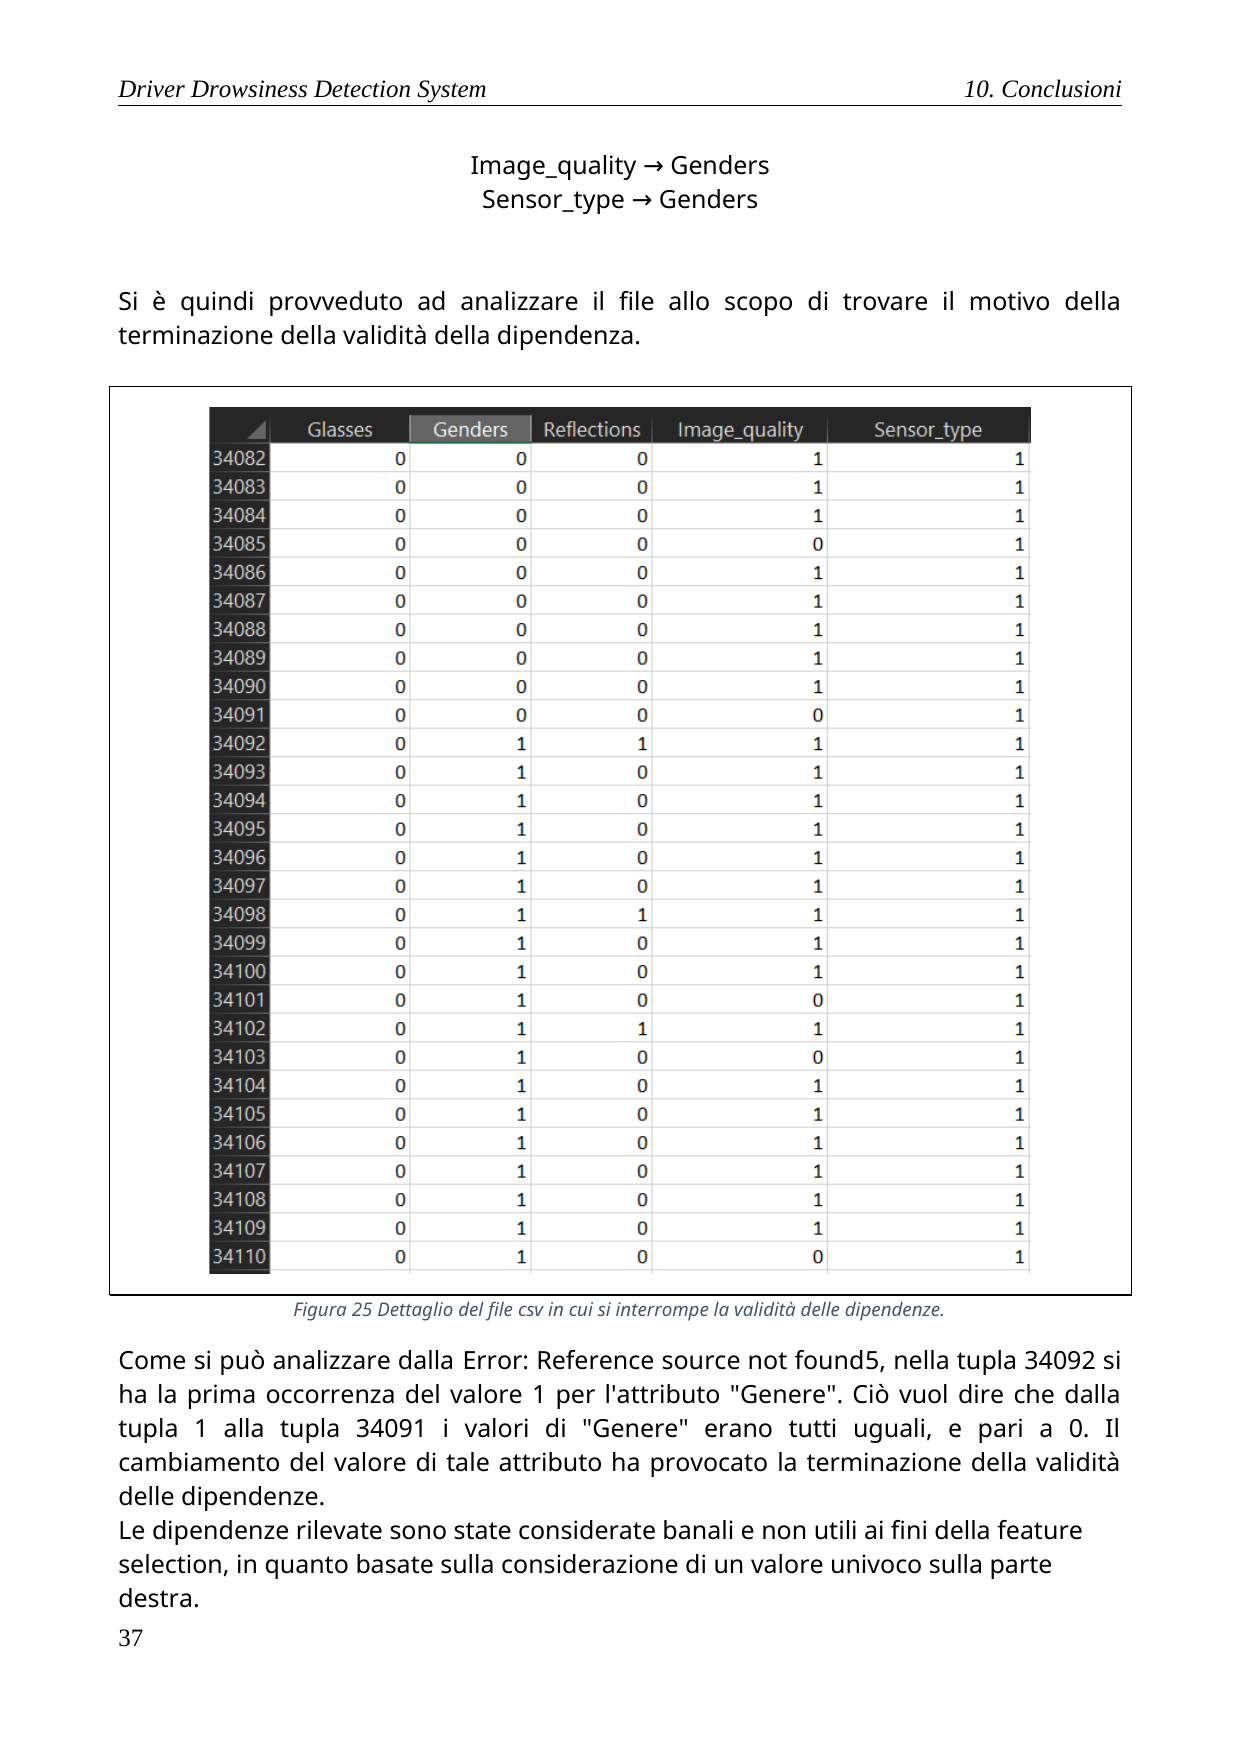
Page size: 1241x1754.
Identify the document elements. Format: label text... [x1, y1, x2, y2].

text Sensor_type → Genders [118, 182, 1122, 216]
text Le dipendenze rilevate sono state considerate banali e non utili ai fini della feature selection, in quanto basate sulla considerazione di un valore univoco sulla parte destra. [118, 1513, 1122, 1615]
text Si è quindi provveduto ad analizzare il file allo scopo di trovare il motivo della terminazione della validità della dipendenza. [118, 284, 1122, 352]
text Image_quality → Genders [118, 148, 1122, 182]
picture [209, 407, 1031, 1274]
text Figura 25 Dettaglio del file csv in cui si interrompe la validità delle dipendenze. [118, 1296, 1122, 1322]
